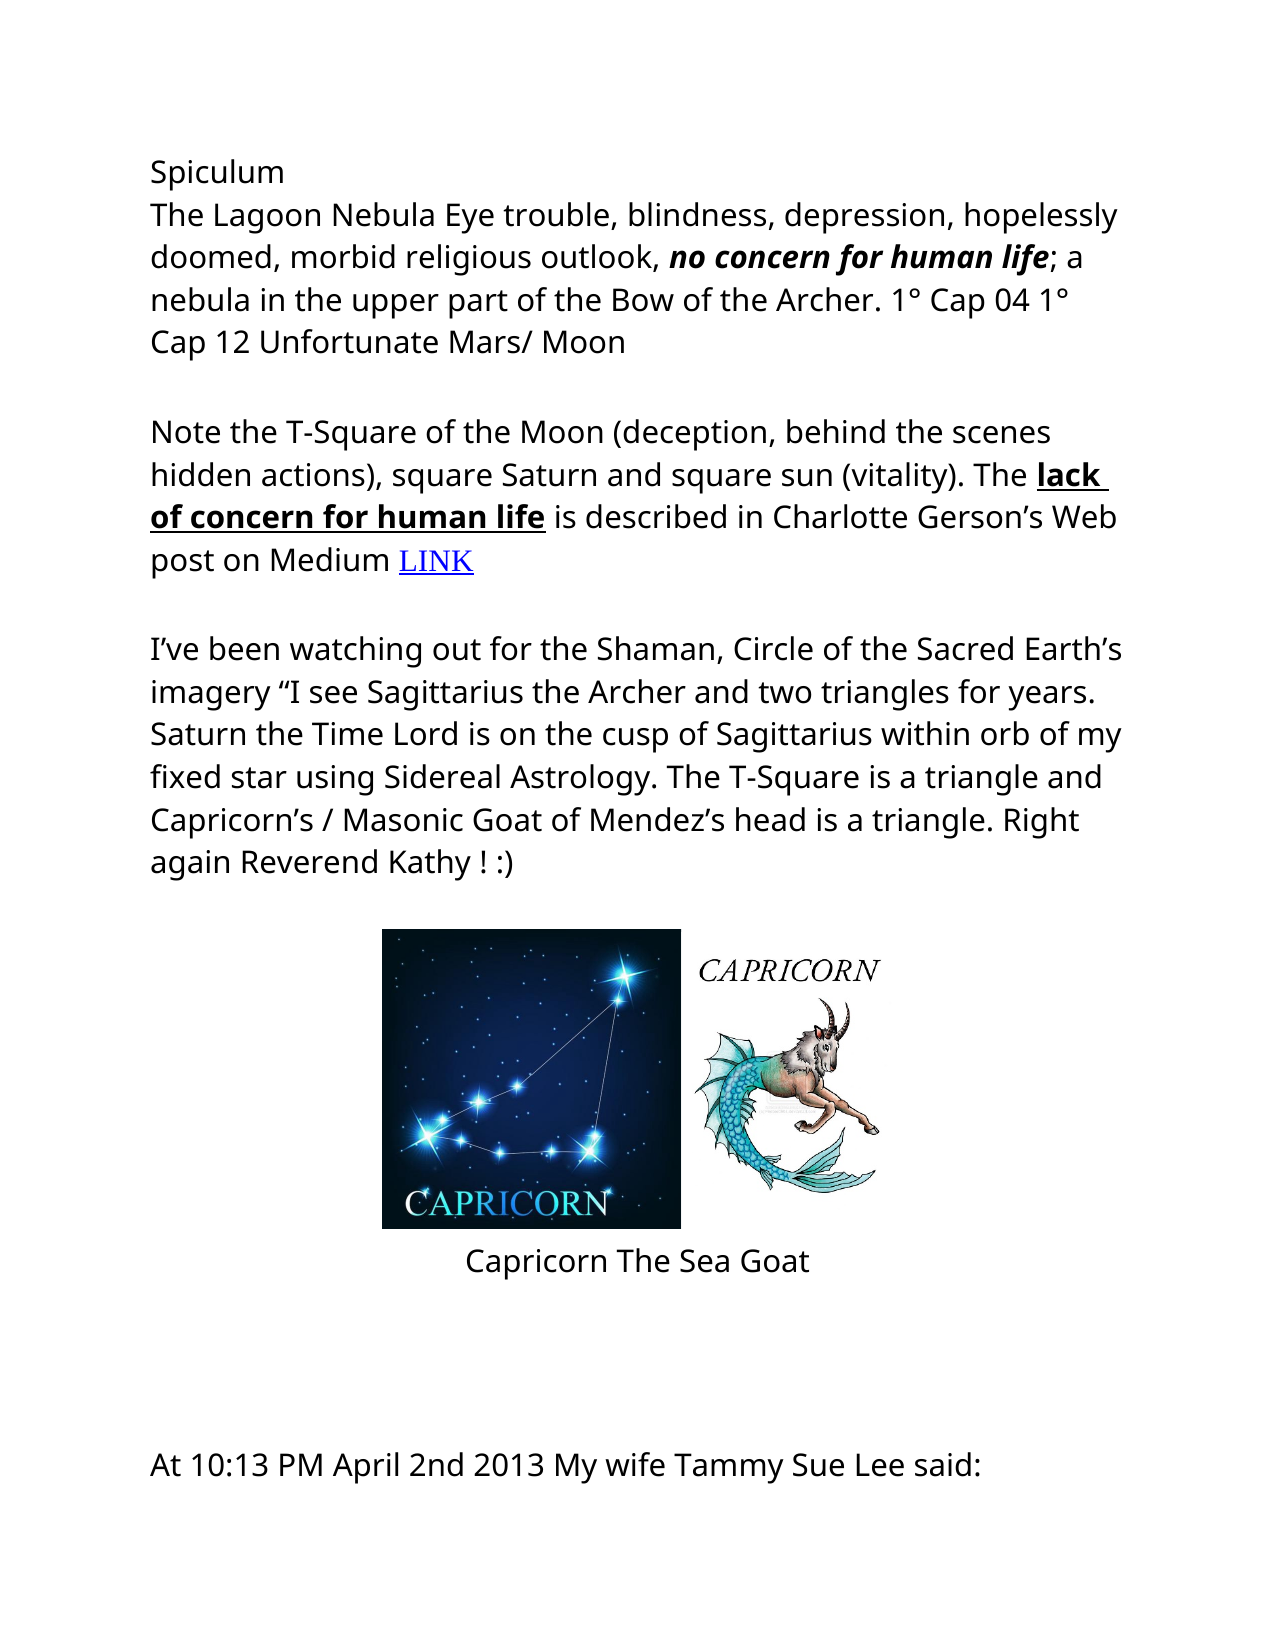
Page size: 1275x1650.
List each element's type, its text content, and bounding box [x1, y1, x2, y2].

text Spiculum The Lagoon Nebula Eye trouble, blindness, depression, hopelessly doomed, morbid religious outlook, no concern for human life; a nebula in the upper part of the Bow of the Archer. 1° Cap 04 1° Cap 12 Unfortunate Mars/ Moon [150, 150, 1125, 363]
text At 10:13 PM April 2nd 2013 My wife Tammy Sue Lee said: [150, 1443, 1125, 1486]
text Note the T-Square of the Moon (deception, behind the scenes hidden actions), square Saturn and square sun (vitality). The lack of concern for human life is described in Charlotte Gerson’s Web post on Medium LINK [150, 410, 1125, 580]
picture [382, 929, 894, 1229]
text I’ve been watching out for the Shaman, Circle of the Sacred Earth’s imagery “I see Sagittarius the Archer and two triangles for years. Saturn the Time Lord is on the cusp of Sagittarius within orb of my fixed star using Sidereal Astrology. The T-Square is a triangle and Capricorn’s / Masonic Goat of Mendez’s head is a triangle. Right again Reverend Kathy ! :) [150, 627, 1125, 883]
text Capricorn The Sea Goat [150, 1239, 1125, 1282]
